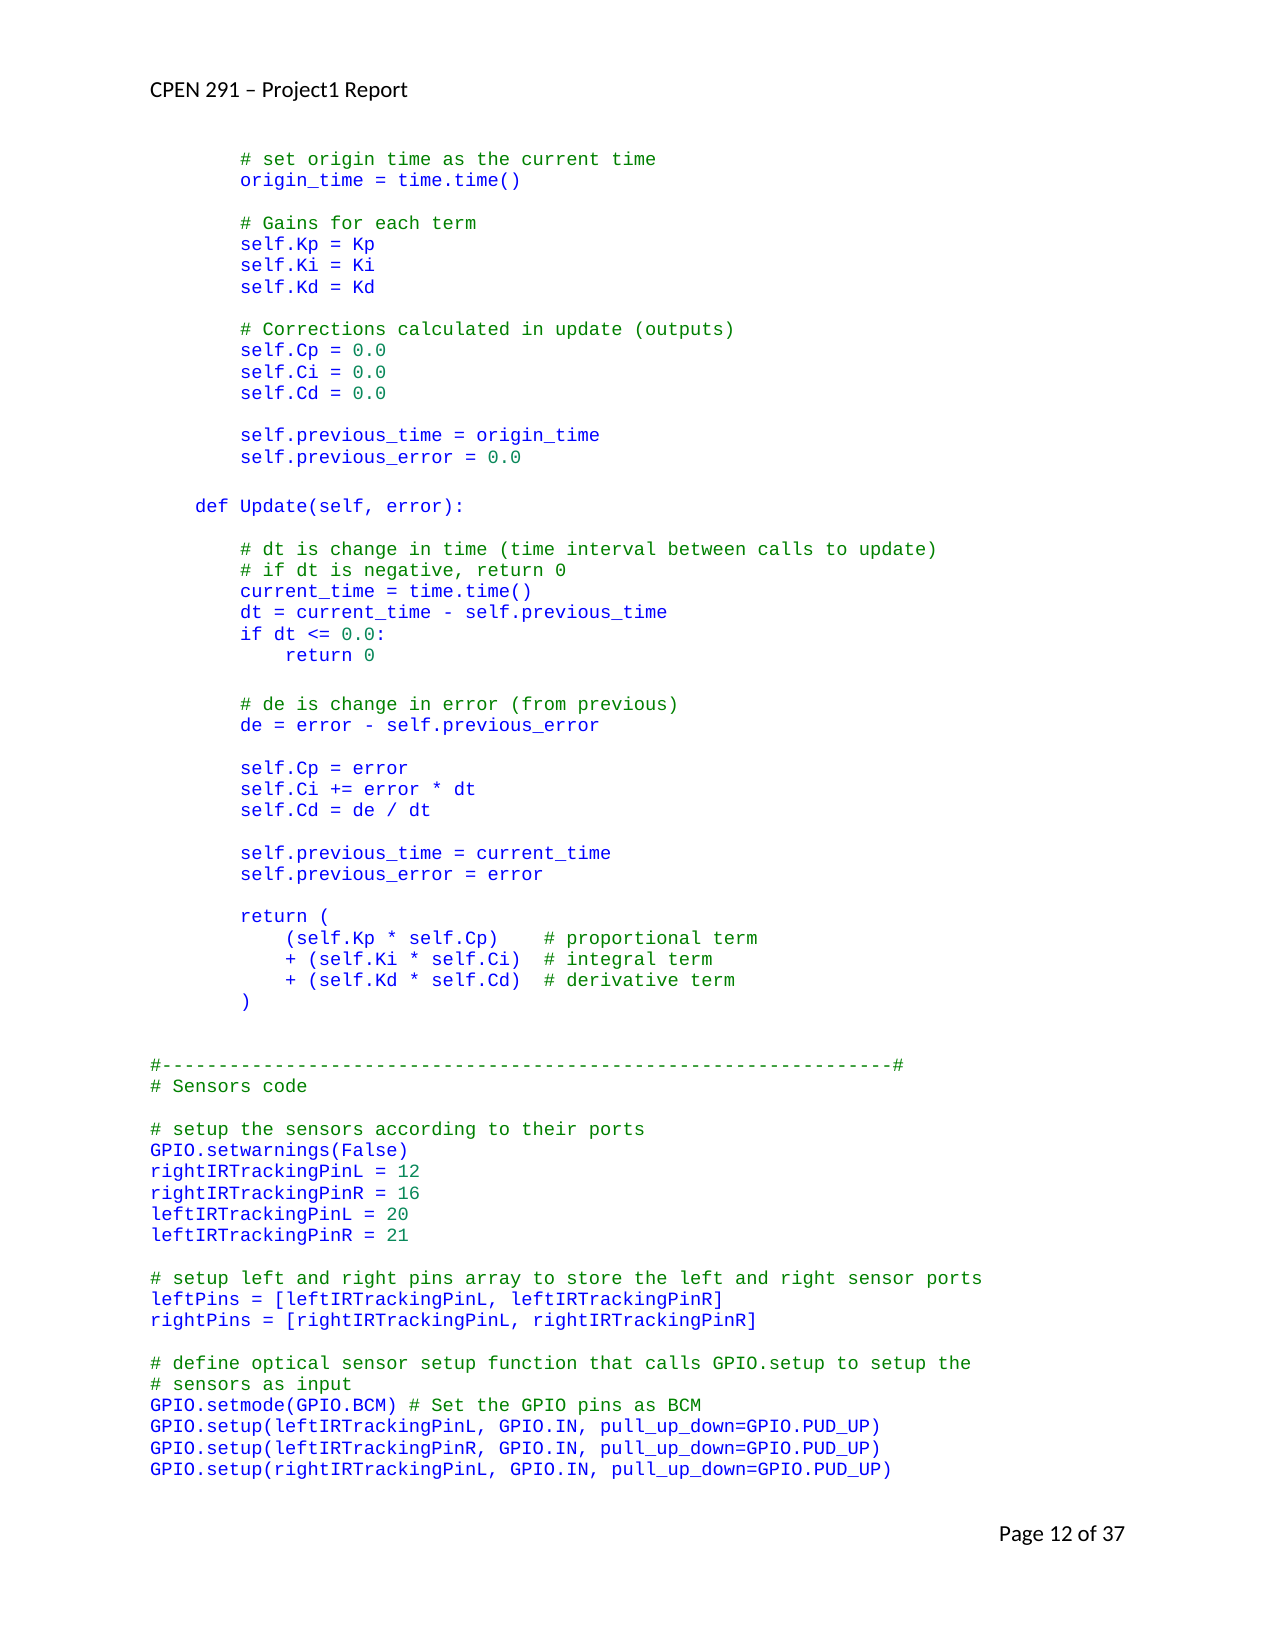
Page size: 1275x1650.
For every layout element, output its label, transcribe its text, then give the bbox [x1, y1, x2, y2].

text self.previous_error = 0.0 [150, 447, 1125, 469]
text self.Cd = 0.0 [150, 384, 1125, 405]
text + (self.Kd * self.Cd) # derivative term [150, 971, 1125, 992]
text # if dt is negative, return 0 [150, 561, 1125, 582]
text GPIO.setup(leftIRTrackingPinR, GPIO.IN, pull_up_down=GPIO.PUD_UP) [150, 1438, 1125, 1460]
text self.Kp = Kp [150, 235, 1125, 256]
text return 0 [150, 646, 1125, 667]
text current_time = time.time() [150, 582, 1125, 603]
text # Sensors code [150, 1077, 1125, 1098]
text # define optical sensor setup function that calls GPIO.setup to setup the [150, 1353, 1125, 1375]
text self.previous_error = error [150, 865, 1125, 886]
text self.previous_time = origin_time [150, 426, 1125, 447]
text rightPins = [rightIRTrackingPinL, rightIRTrackingPinR] [150, 1311, 1125, 1332]
text self.Cp = error [150, 758, 1125, 780]
text # set origin time as the current time [150, 150, 1125, 171]
text GPIO.setmode(GPIO.BCM) # Set the GPIO pins as BCM [150, 1396, 1125, 1417]
text (self.Kp * self.Cp) # proportional term [150, 928, 1125, 950]
text # Gains for each term [150, 214, 1125, 235]
text self.Ci = 0.0 [150, 362, 1125, 384]
text GPIO.setup(rightIRTrackingPinL, GPIO.IN, pull_up_down=GPIO.PUD_UP) [150, 1460, 1125, 1481]
text #-----------------------------------------------------------------# [150, 1056, 1125, 1077]
text # sensors as input [150, 1375, 1125, 1396]
text self.Kd = Kd [150, 277, 1125, 299]
text if dt <= 0.0: [150, 624, 1125, 646]
text self.Ki = Ki [150, 256, 1125, 277]
text de = error - self.previous_error [150, 716, 1125, 737]
text self.Ci += error * dt [150, 780, 1125, 801]
text rightIRTrackingPinR = 16 [150, 1183, 1125, 1205]
text # setup the sensors according to their ports [150, 1120, 1125, 1141]
text + (self.Ki * self.Ci) # integral term [150, 950, 1125, 971]
text dt = current_time - self.previous_time [150, 603, 1125, 624]
text ) [150, 992, 1125, 1013]
text leftPins = [leftIRTrackingPinL, leftIRTrackingPinR] [150, 1290, 1125, 1311]
text # de is change in error (from previous) [150, 695, 1125, 716]
text return ( [150, 907, 1125, 928]
text self.Cp = 0.0 [150, 341, 1125, 362]
text GPIO.setwarnings(False) [150, 1141, 1125, 1162]
text leftIRTrackingPinL = 20 [150, 1205, 1125, 1226]
text # Corrections calculated in update (outputs) [150, 320, 1125, 341]
text leftIRTrackingPinR = 21 [150, 1226, 1125, 1247]
text GPIO.setup(leftIRTrackingPinL, GPIO.IN, pull_up_down=GPIO.PUD_UP) [150, 1417, 1125, 1438]
text rightIRTrackingPinL = 12 [150, 1162, 1125, 1183]
text origin_time = time.time() [150, 171, 1125, 192]
text # setup left and right pins array to store the left and right sensor ports [150, 1268, 1125, 1290]
text self.previous_time = current_time [150, 843, 1125, 865]
text self.Cd = de / dt [150, 801, 1125, 822]
text # dt is change in time (time interval between calls to update) [150, 539, 1125, 561]
text def Update(self, error): [150, 497, 1125, 518]
